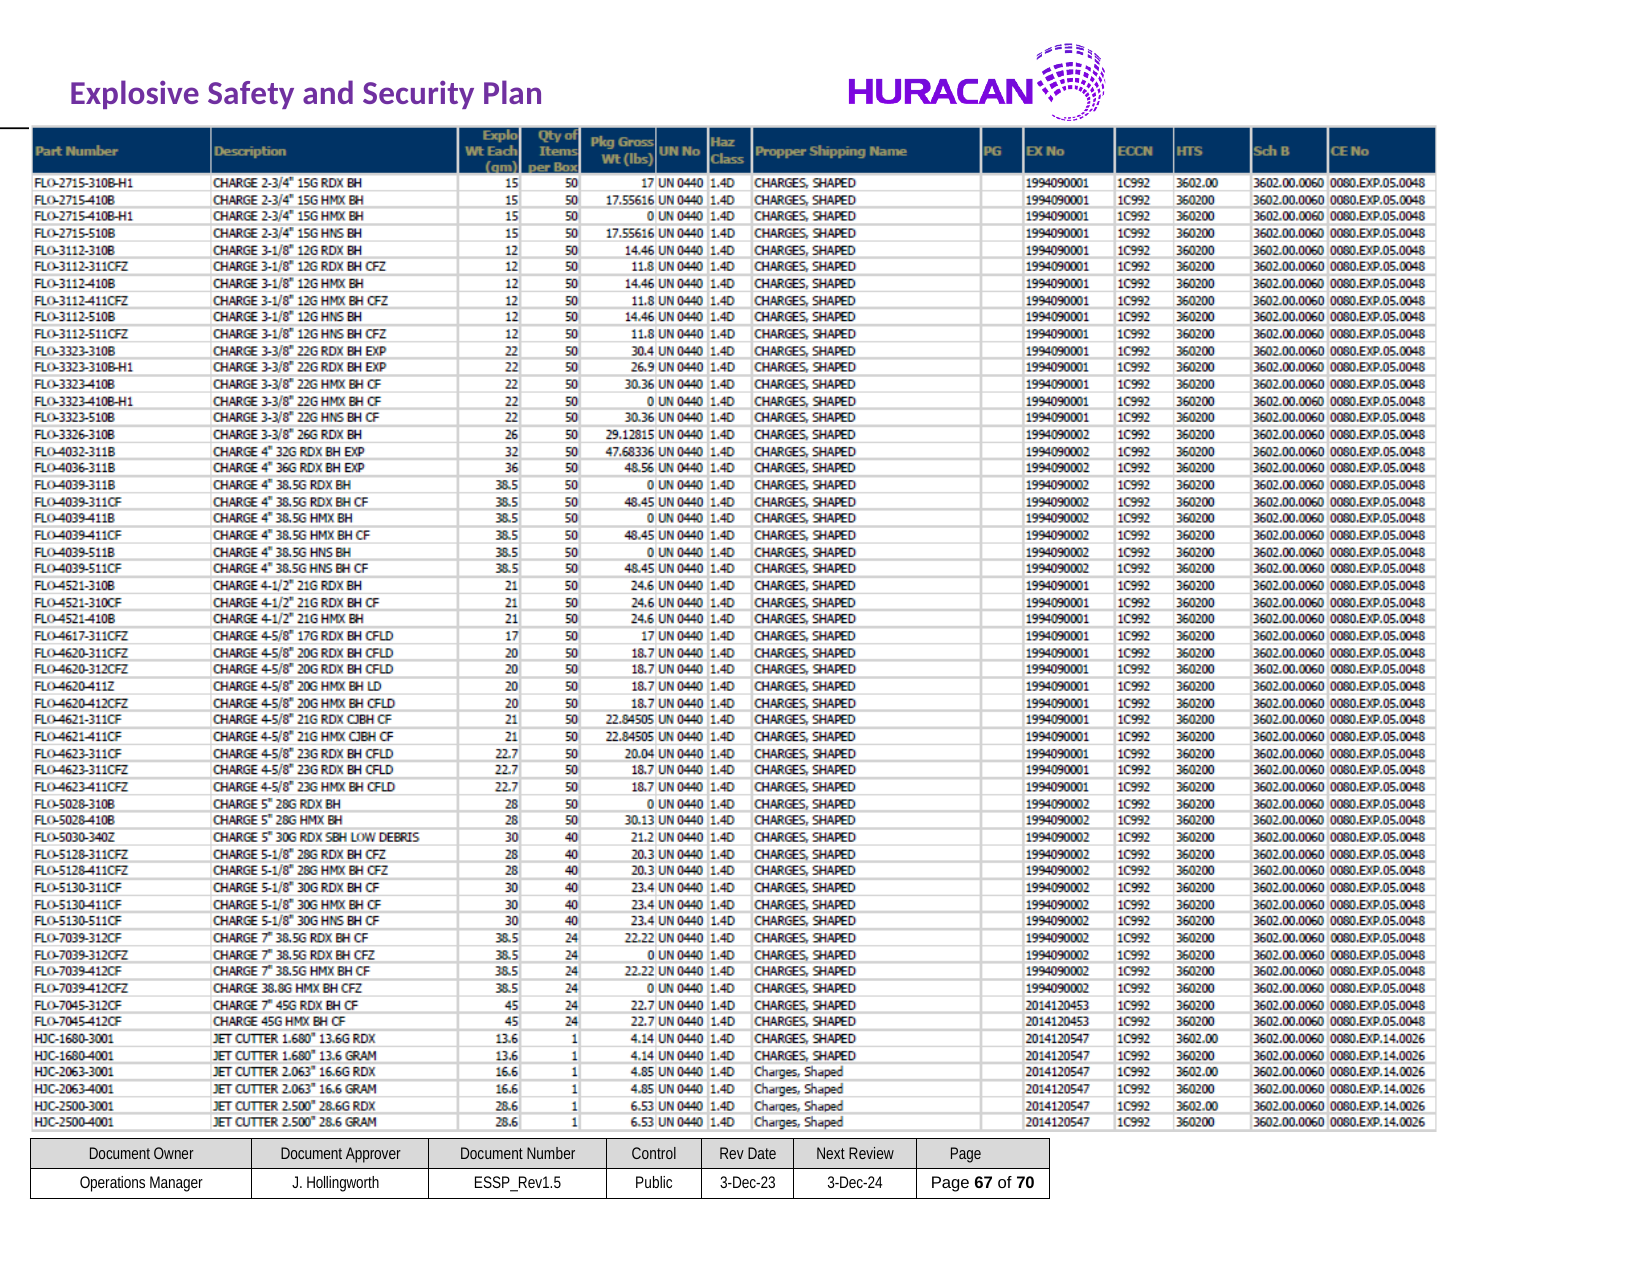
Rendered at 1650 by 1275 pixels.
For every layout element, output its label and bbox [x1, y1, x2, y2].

picture [29, 124, 1442, 1132]
picture [848, 43, 1106, 121]
